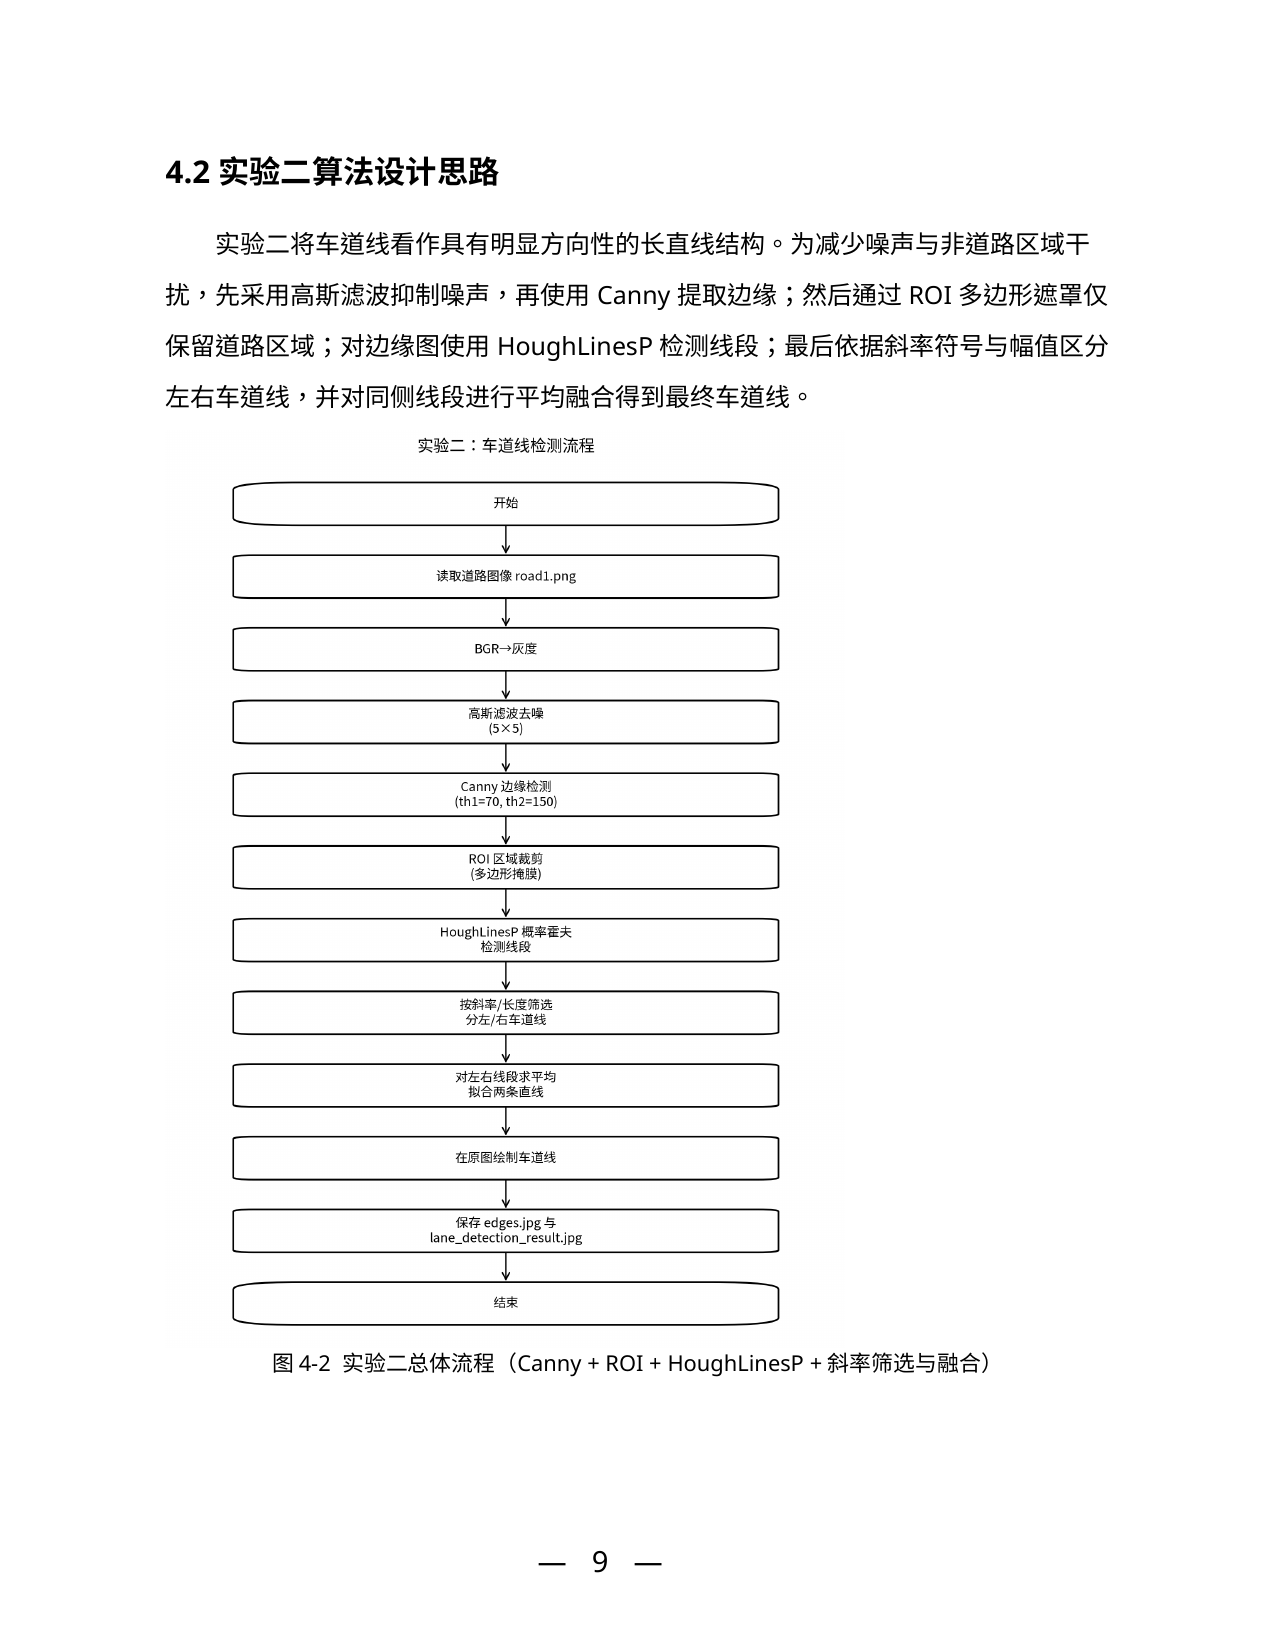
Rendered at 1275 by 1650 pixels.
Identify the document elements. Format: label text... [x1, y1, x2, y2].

subtitle 4.2 实验二算法设计思路 [165, 150, 1110, 193]
text 实验二将车道线看作具有明显方向性的长直线结构。为减少噪声与非道路区域干扰，先采用高斯滤波抑制噪声，再使用 Canny 提取边缘；然后通过 ROI 多边形遮罩仅保留道路区域；对边缘图使用 HoughLinesP 检测线段；最后依据斜率符号与幅值区分左右车道线，并对同侧线段进行平均融合得到最终车道线。 [165, 226, 1110, 413]
text 图4-2 实验二总体流程（Canny + ROI + HoughLinesP + 斜率筛选与融合） [165, 1348, 1110, 1377]
picture [165, 430, 846, 1348]
